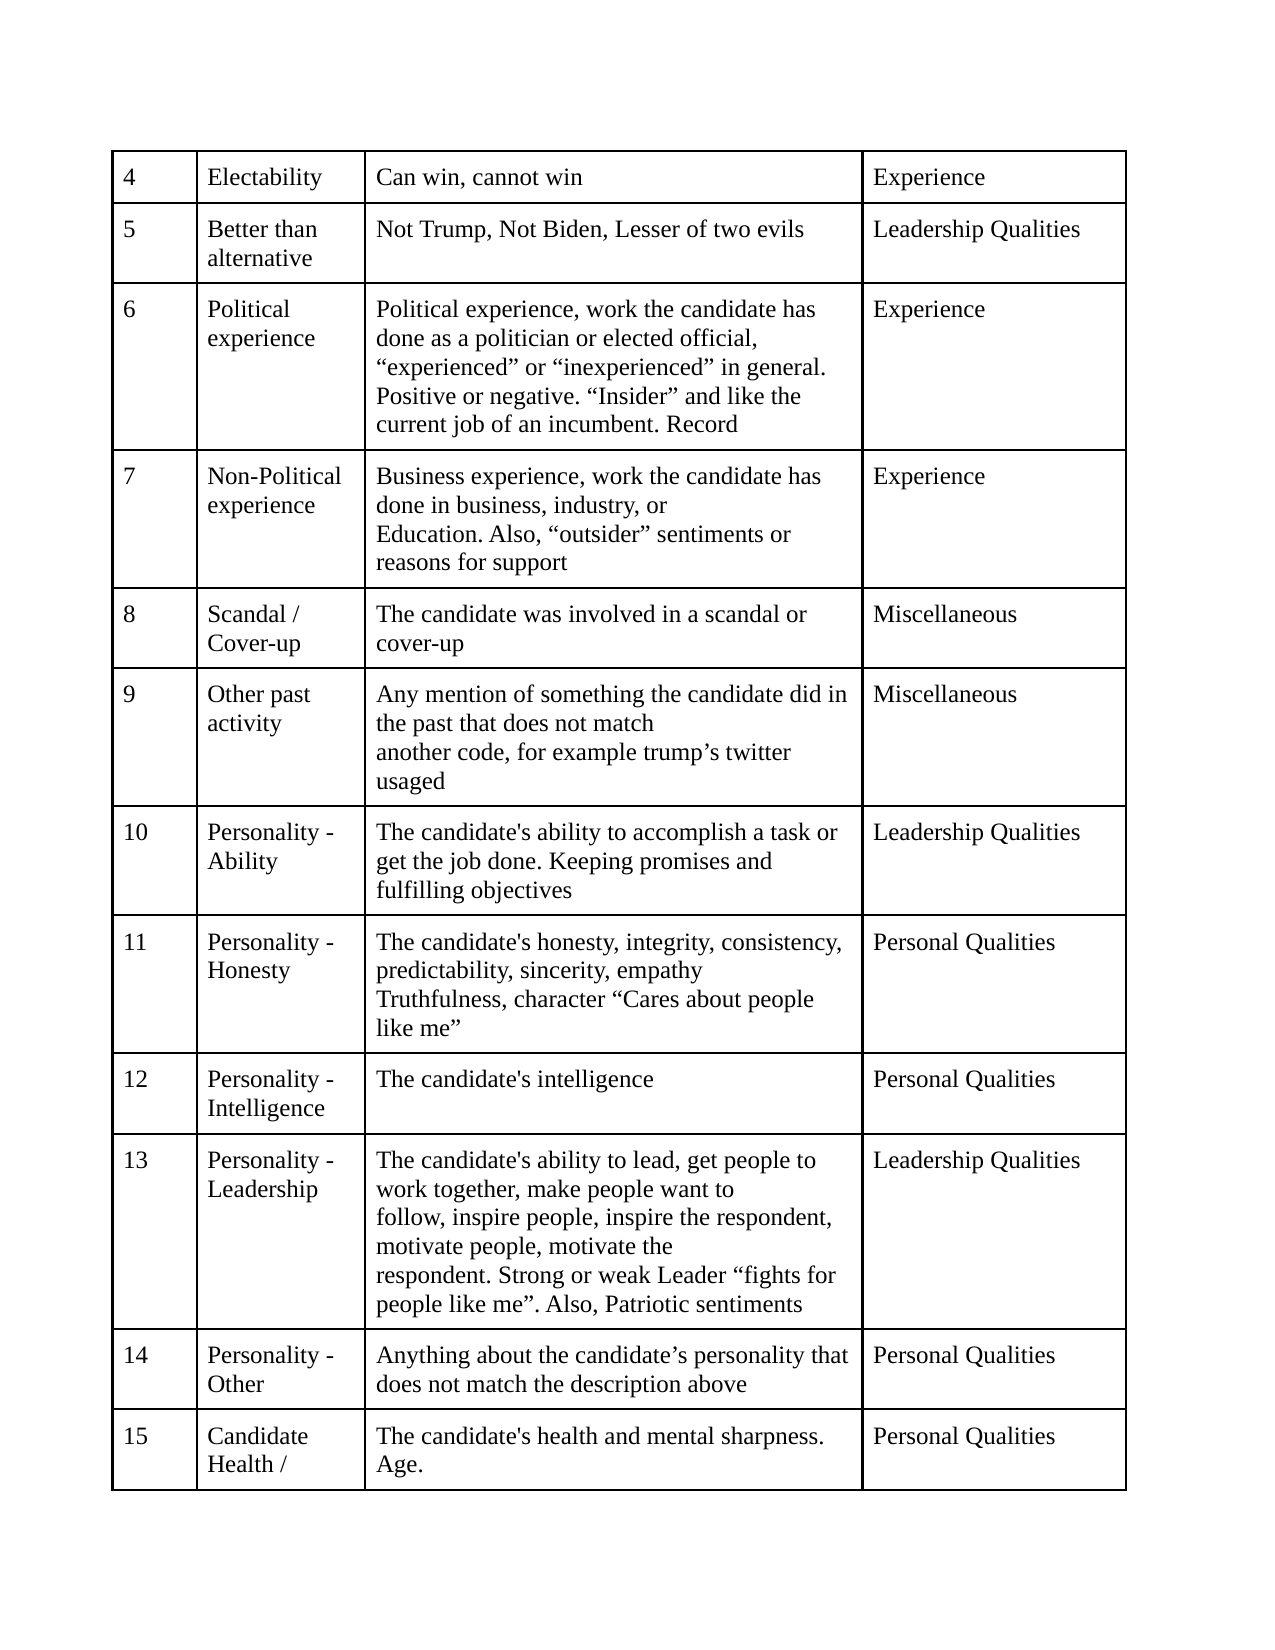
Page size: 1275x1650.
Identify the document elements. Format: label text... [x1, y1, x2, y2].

table_cell The candidate's intelligence [366, 1054, 861, 1132]
table_cell Leadership Qualities [864, 807, 1125, 914]
table_cell Political experience [198, 284, 364, 449]
table_cell The candidate's ability to lead, get people to work together, make people want to follow, inspire people, inspire the respondent, motivate people, motivate the respondent. Strong or weak Leader “fights for people like me”. Also, Patriotic sentiments [366, 1135, 861, 1328]
table_cell Non-Political experience [198, 451, 364, 587]
table_cell 8 [114, 589, 196, 667]
table_cell Anything about the candidate’s personality that does not match the description above [366, 1330, 861, 1408]
table_cell Political experience, work the candidate has done as a politician or elected official, “experienced” or “inexperienced” in general. Positive or negative. “Insider” and like the current job of an incumbent. Record [366, 284, 861, 449]
table_cell Personal Qualities [864, 1330, 1125, 1408]
table_cell The candidate's honesty, integrity, consistency, predictability, sincerity, empathy Truthfulness, character “Cares about people like me” [366, 916, 861, 1052]
table_cell Personality - Honesty [198, 916, 364, 1052]
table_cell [366, 1410, 861, 1489]
table_cell Leadership Qualities [864, 204, 1125, 282]
table_cell Personality - Ability [198, 807, 364, 914]
table_cell 6 [114, 284, 196, 449]
table_cell Not Trump, Not Biden, Lesser of two evils [366, 204, 861, 282]
table_cell Personal Qualities [864, 1410, 1125, 1489]
table_cell Business experience, work the candidate has done in business, industry, or Education. Also, “outsider” sentiments or reasons for support [366, 451, 861, 587]
table_cell Experience [864, 451, 1125, 587]
table_cell 15 [114, 1410, 196, 1489]
table_cell 5 [114, 204, 196, 282]
table_cell 12 [114, 1054, 196, 1132]
table_cell Experience [864, 284, 1125, 449]
table_cell Miscellaneous [864, 669, 1125, 805]
table_cell The candidate was involved in a scandal or cover-up [366, 589, 861, 667]
table_cell 7 [114, 451, 196, 587]
table_cell Personal Qualities [864, 1054, 1125, 1132]
table_cell Better than alternative [198, 204, 364, 282]
table_cell Personality - Leadership [198, 1135, 364, 1328]
table_cell 10 [114, 807, 196, 914]
table_cell 9 [114, 669, 196, 805]
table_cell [198, 1410, 364, 1489]
table_cell Any mention of something the candidate did in the past that does not match another code, for example trump’s twitter usaged [366, 669, 861, 805]
table_cell 4 [114, 152, 196, 202]
table_cell 13 [114, 1135, 196, 1328]
table_cell Experience [864, 152, 1125, 202]
table_cell Personality - Intelligence [198, 1054, 364, 1132]
table_cell Can win, cannot win [366, 152, 861, 202]
table_cell Personality - Other [198, 1330, 364, 1408]
table_cell 14 [114, 1330, 196, 1408]
table_cell Miscellaneous [864, 589, 1125, 667]
table_cell Personal Qualities [864, 916, 1125, 1052]
table_cell Scandal / Cover-up [198, 589, 364, 667]
table_cell The candidate's ability to accomplish a task or get the job done. Keeping promises and fulfilling objectives [366, 807, 861, 914]
table_cell Other past activity [198, 669, 364, 805]
table_cell 11 [114, 916, 196, 1052]
table_cell Electability [198, 152, 364, 202]
table_cell Leadership Qualities [864, 1135, 1125, 1328]
